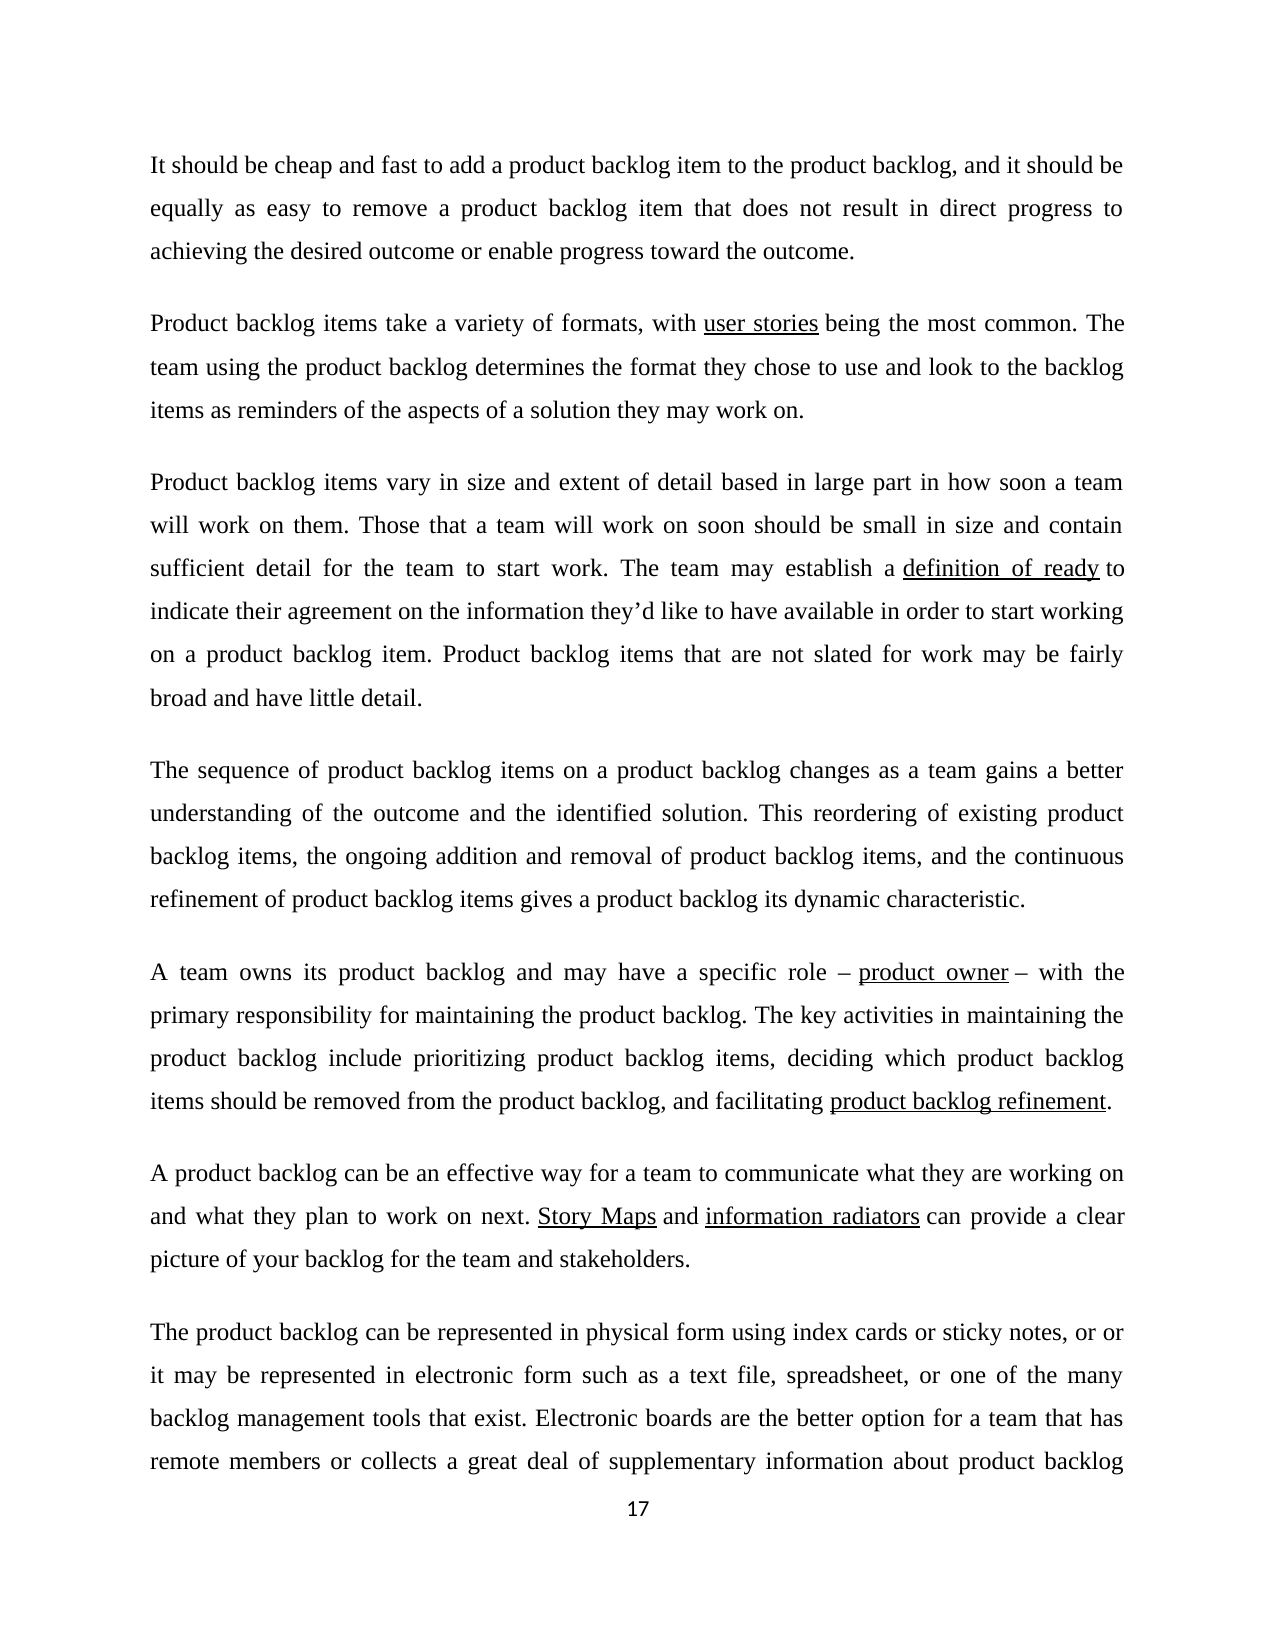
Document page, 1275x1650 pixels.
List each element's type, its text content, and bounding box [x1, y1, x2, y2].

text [150, 1317, 1125, 1475]
text It should be cheap and fast to add a product backlog item to the product backlog, and it should be equally as easy to remove a product backlog item that does not result in direct progress to achieving the desired outcome or enable progress toward the outcome. [150, 150, 1125, 265]
text Product backlog items vary in size and extent of detail based in large part in how soon a team will work on them. Those that a team will work on soon should be small in size and contain sufficient detail for the team to start work. The team may establish a definition of ready to indicate their agreement on the information they’d like to have available in order to start working on a product backlog item. Product backlog items that are not slated for work may be fairly broad and have little detail. [150, 467, 1125, 711]
text The sequence of product backlog items on a product backlog changes as a team gains a better understanding of the outcome and the identified solution. This reordering of existing product backlog items, the ongoing addition and removal of product backlog items, and the continuous refinement of product backlog items gives a product backlog its dynamic characteristic. [150, 755, 1125, 913]
text A product backlog can be an effective way for a team to communicate what they are working on and what they plan to work on next. Story Maps and information radiators can provide a clear picture of your backlog for the team and stakeholders. [150, 1158, 1125, 1273]
text A team owns its product backlog and may have a specific role – product owner – with the primary responsibility for maintaining the product backlog. The key activities in maintaining the product backlog include prioritizing product backlog items, deciding which product backlog items should be removed from the product backlog, and facilitating product backlog refinement. [150, 957, 1125, 1115]
text Product backlog items take a variety of formats, with user stories being the most common. The team using the product backlog determines the format they chose to use and look to the backlog items as reminders of the aspects of a solution they may work on. [150, 308, 1125, 423]
